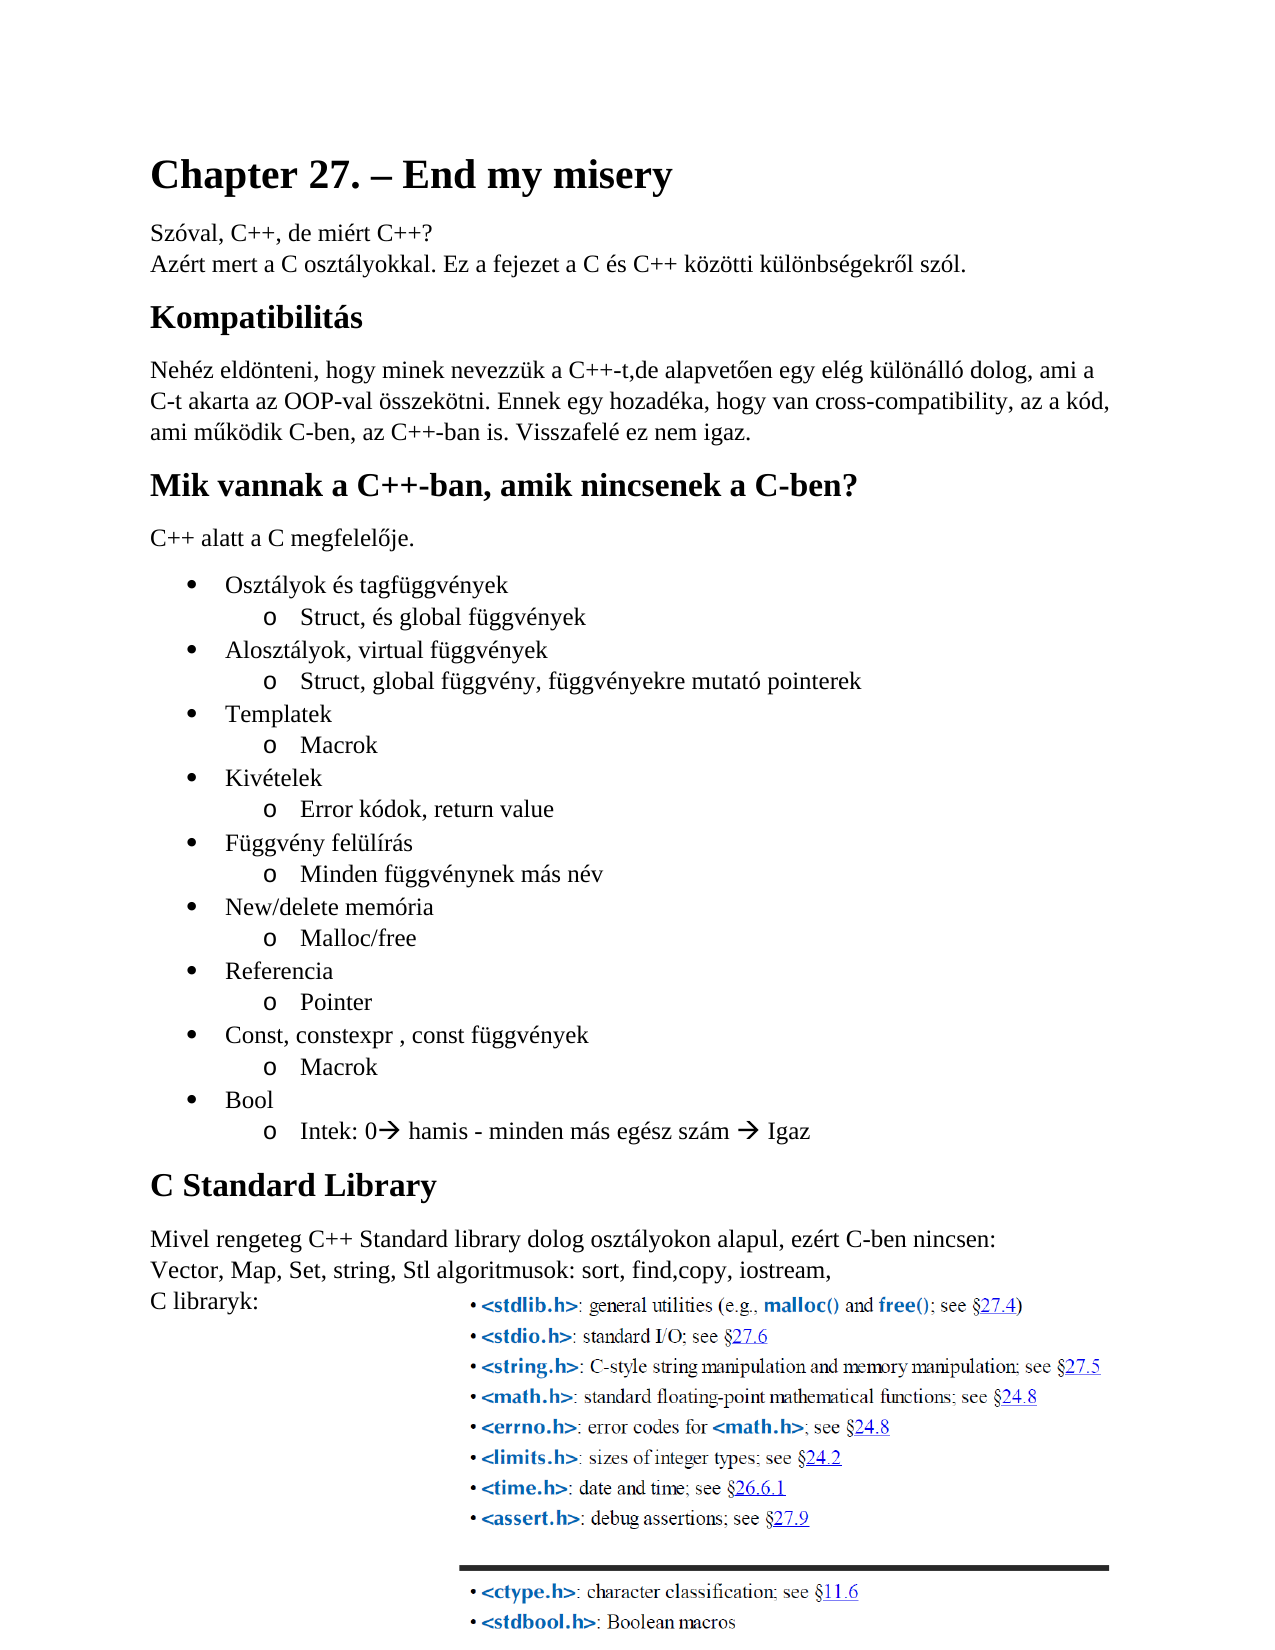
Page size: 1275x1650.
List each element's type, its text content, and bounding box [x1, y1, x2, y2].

text Mik vannak a C++-ban, amik nincsenek a C-ben? [150, 465, 1125, 503]
list Minden függvénynek más név [262, 859, 1125, 889]
text Kompatibilitás [150, 297, 1125, 335]
list Templatek [187, 699, 1125, 728]
list Macrok [262, 730, 1125, 761]
list Osztályok és tagfüggvények [187, 571, 1125, 599]
text C++ alatt a C megfelelője. [150, 523, 1125, 552]
list Pointer [262, 987, 1125, 1018]
list Const, constexpr , const függvények [187, 1021, 1125, 1049]
list Bool [187, 1085, 1125, 1113]
text Mivel rengeteg C++ Standard library dolog osztályokon alapul, ezért C-ben nincsen: Vector, Map, Set, string, Stl algoritmusok: sort, find,copy, iostream, C libraryk: [150, 1224, 1125, 1314]
list Intek: 0 hamis - minden más egész szám Igaz [262, 1116, 1125, 1147]
text C Standard Library [150, 1166, 1125, 1204]
list Referencia [187, 956, 1125, 985]
picture [459, 1289, 1110, 1637]
text Nehéz eldönteni, hogy minek nevezzük a C++-t,de alapvetően egy elég különálló dolog, ami a C-t akarta az OOP-val összekötni. Ennek egy hozadéka, hogy van cross-compatibility, az a kód, ami működik C-ben, az C++-ban is. Visszafelé ez nem igaz. [150, 355, 1125, 446]
list Kivételek [187, 763, 1125, 792]
text Szóval, C++, de miért C++? Azért mert a C osztályokkal. Ez a fejezet a C és C++ közötti különbségekről szól. [150, 218, 1125, 278]
list Struct, global függvény, függvényekre mutató pointerek [262, 666, 1125, 697]
list New/delete memória [187, 892, 1125, 921]
list Alosztályok, virtual függvények [187, 635, 1125, 664]
list Error kódok, return value [262, 794, 1125, 825]
list Malloc/free [262, 923, 1125, 954]
list Függvény felülírás [187, 828, 1125, 856]
list Macrok [262, 1052, 1125, 1082]
text Chapter 27. – End my misery [150, 150, 1125, 198]
list Struct, és global függvények [262, 602, 1125, 632]
